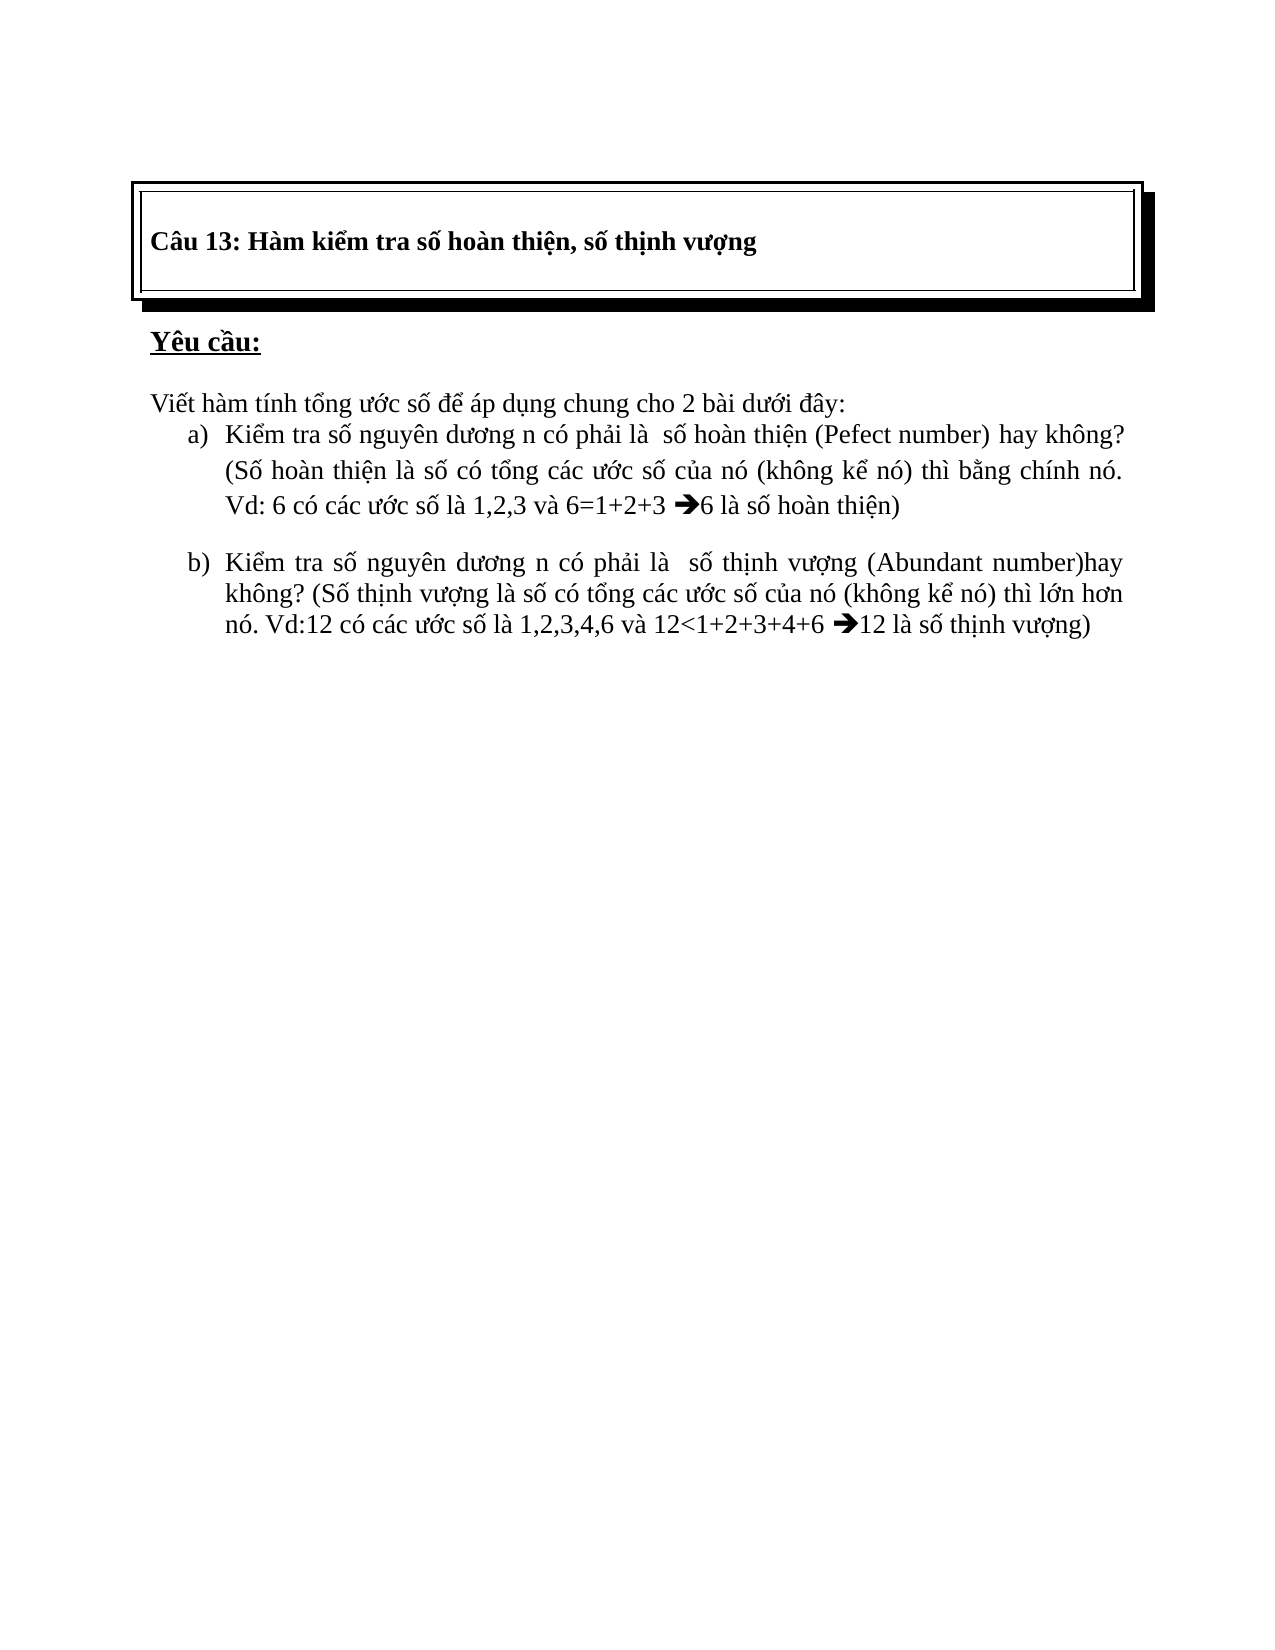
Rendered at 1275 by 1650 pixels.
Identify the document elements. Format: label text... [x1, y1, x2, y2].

text Viết hàm tính tổng ước số để áp dụng chung cho 2 bài dưới đây: [150, 387, 1125, 418]
text Câu 13: Hàm kiểm tra số hoàn thiện, số thịnh vượng [150, 225, 1125, 256]
list Kiểm tra số nguyên dương n có phải là số hoàn thiện (Pefect number) hay không? (Số hoàn thiện là số có tổng các ước số của nó (không kể nó) thì bằng chính nó. Vd: 6 có các ước số là 1,2,3 và 6=1+2+3 6 là số hoàn thiện) [187, 418, 1125, 521]
list Kiểm tra số nguyên dương n có phải là số thịnh vượng (Abundant number)hay không? (Số thịnh vượng là số có tổng các ước số của nó (không kể nó) thì lớn hơn nó. Vd:12 có các ước số là 1,2,3,4,6 và 12<1+2+3+4+6 12 là số thịnh vượng) [187, 546, 1125, 640]
text Yêu cầu: [150, 324, 1125, 358]
